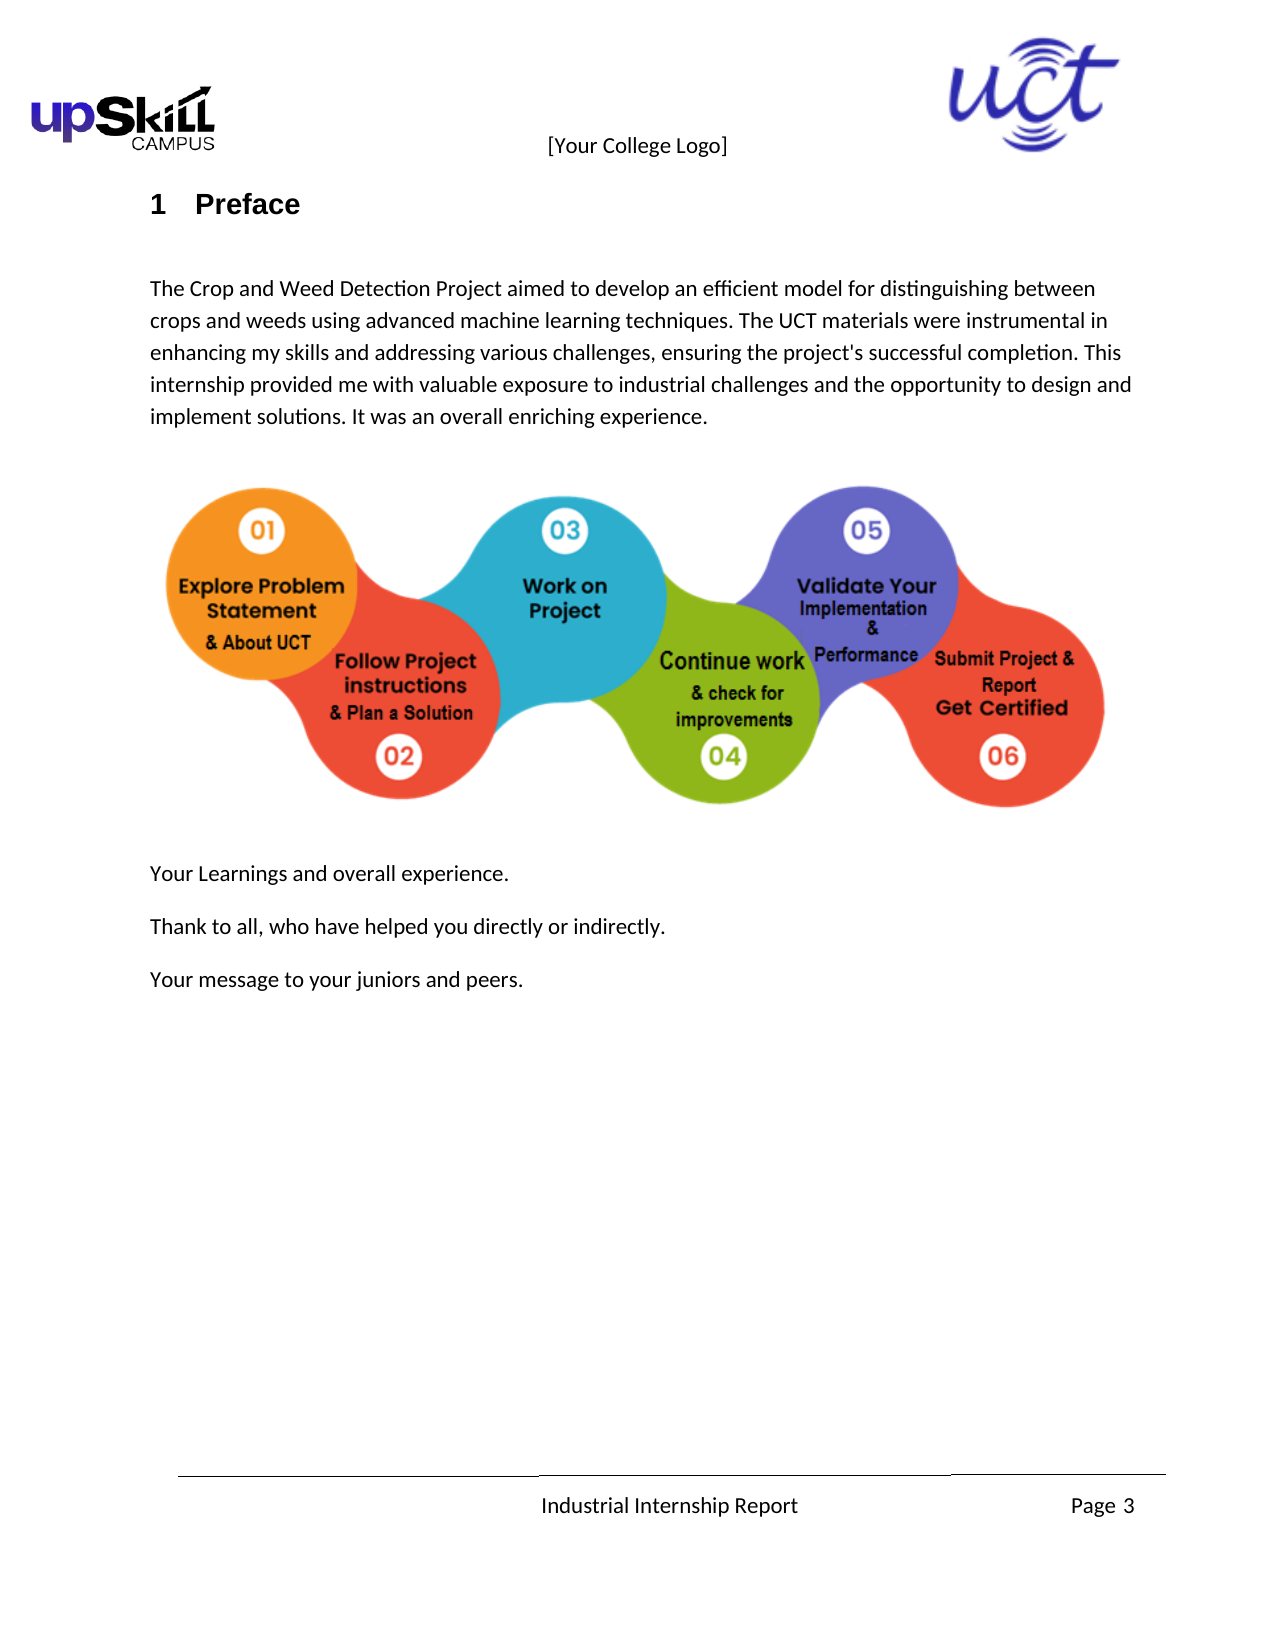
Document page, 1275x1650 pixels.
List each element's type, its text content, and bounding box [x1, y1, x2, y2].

text The Crop and Weed Detection Project aimed to develop an efficient model for distinguishing between crops and weeds using advanced machine learning techniques. The UCT materials were instrumental in enhancing my skills and addressing various challenges, ensuring the project's successful completion. This internship provided me with valuable exposure to industrial challenges and the opportunity to design and implement solutions. It was an overall enriching experience. [150, 274, 1134, 430]
picture [946, 28, 1125, 154]
picture [150, 455, 1135, 835]
text Thank to all, who have helped you directly or indirectly. [150, 912, 1134, 940]
picture [0, 73, 246, 154]
text Your message to your juniors and peers. [150, 965, 1134, 993]
subtitle Preface [150, 187, 1134, 221]
text Your Learnings and overall experience. [150, 859, 1134, 887]
